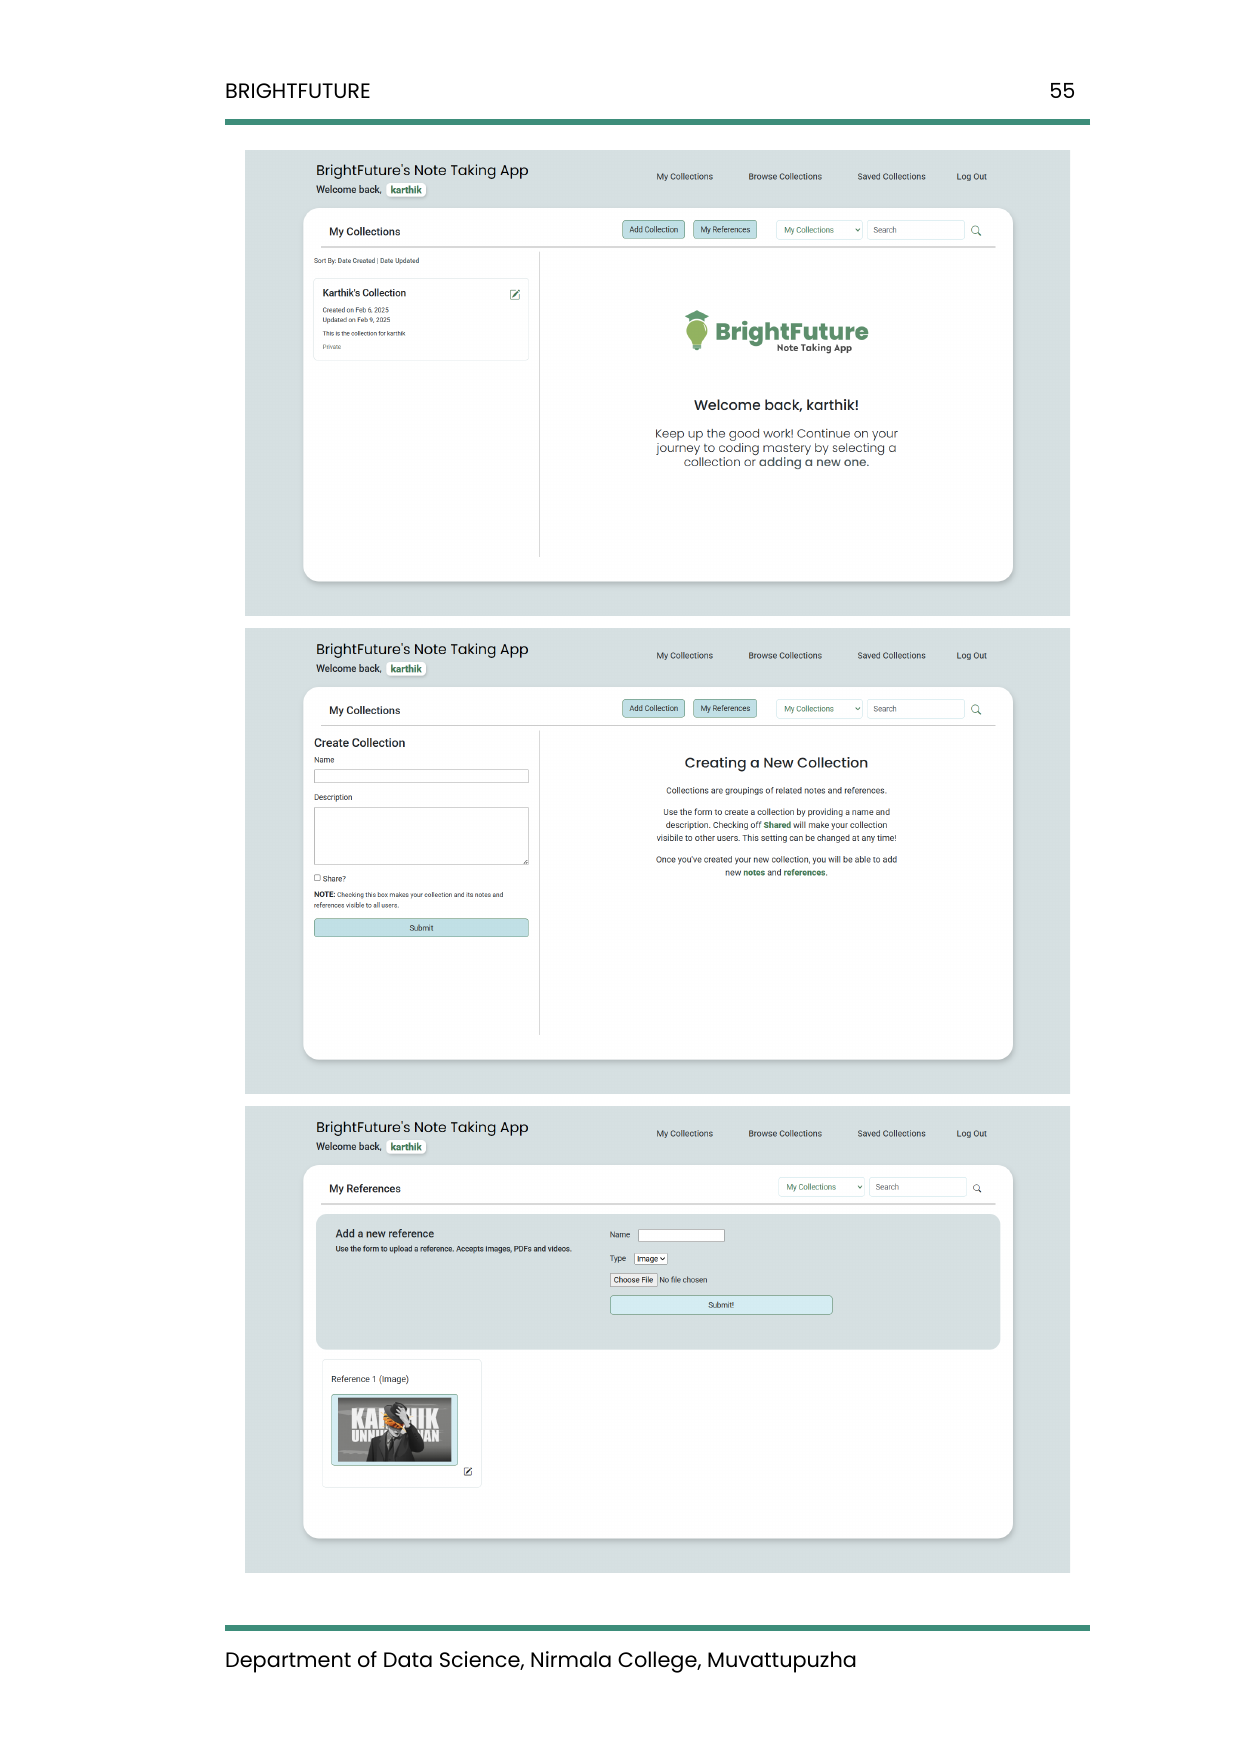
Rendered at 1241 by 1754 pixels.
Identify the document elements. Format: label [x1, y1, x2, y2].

picture [245, 150, 1071, 616]
picture [245, 628, 1071, 1094]
picture [245, 1106, 1071, 1573]
